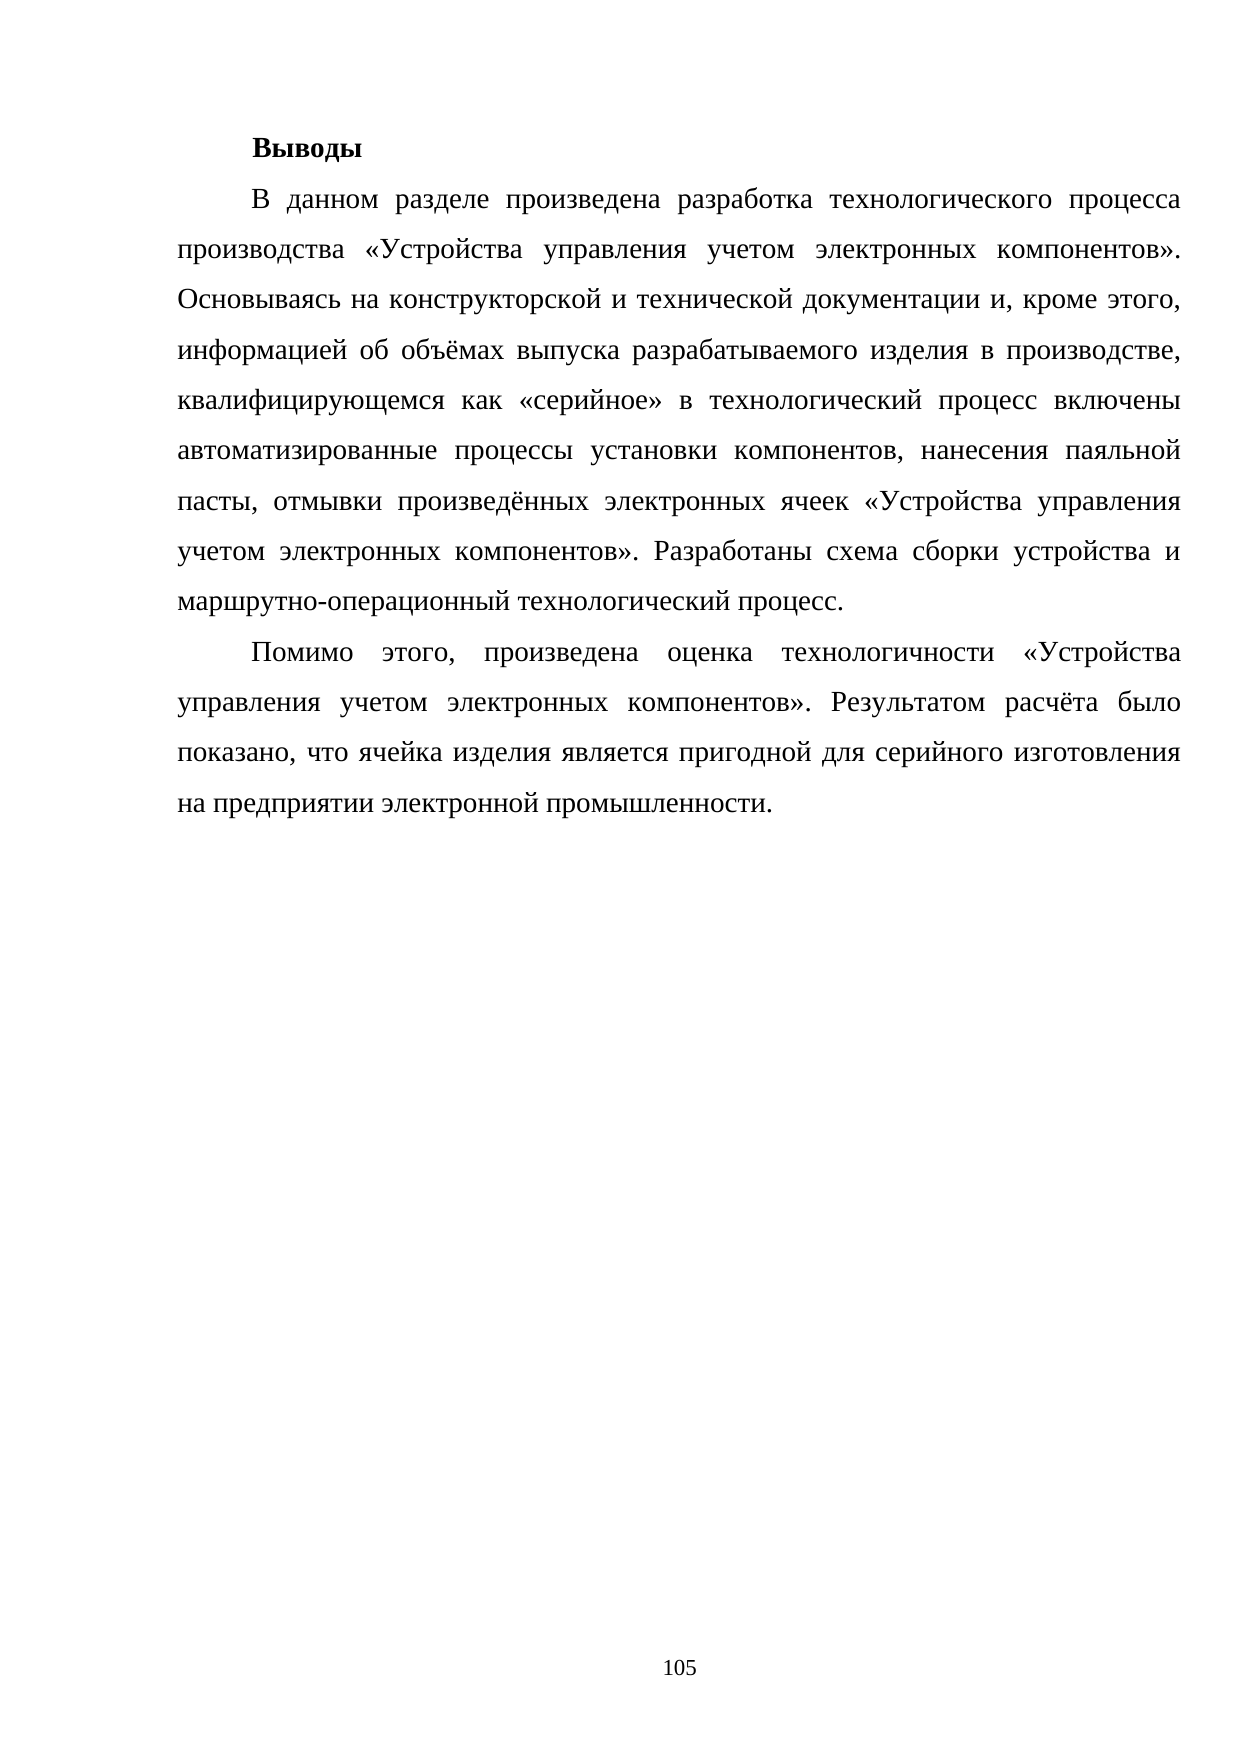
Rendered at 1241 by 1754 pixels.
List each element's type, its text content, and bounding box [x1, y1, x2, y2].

subtitle Выводы [177, 131, 1182, 164]
text В данном разделе произведена разработка технологического процесса производства «Устройства управления учетом электронных компонентов». Основываясь на конструкторской и технической документации и, кроме этого, информацией об объёмах выпуска разрабатываемого изделия в производстве, квалифицирующемся как «серийное» в технологический процесс включены автоматизированные процессы установки компонентов, нанесения паяльной пасты, отмывки произведённых электронных ячеек «Устройства управления учетом электронных компонентов». Разработаны схема сборки устройства и маршрутно-операционный технологический процесс. [177, 181, 1182, 617]
text Помимо этого, произведена оценка технологичности «Устройства управления учетом электронных компонентов». Результатом расчёта было показано, что ячейка изделия является пригодной для серийного изготовления на предприятии электронной промышленности. [177, 634, 1182, 818]
